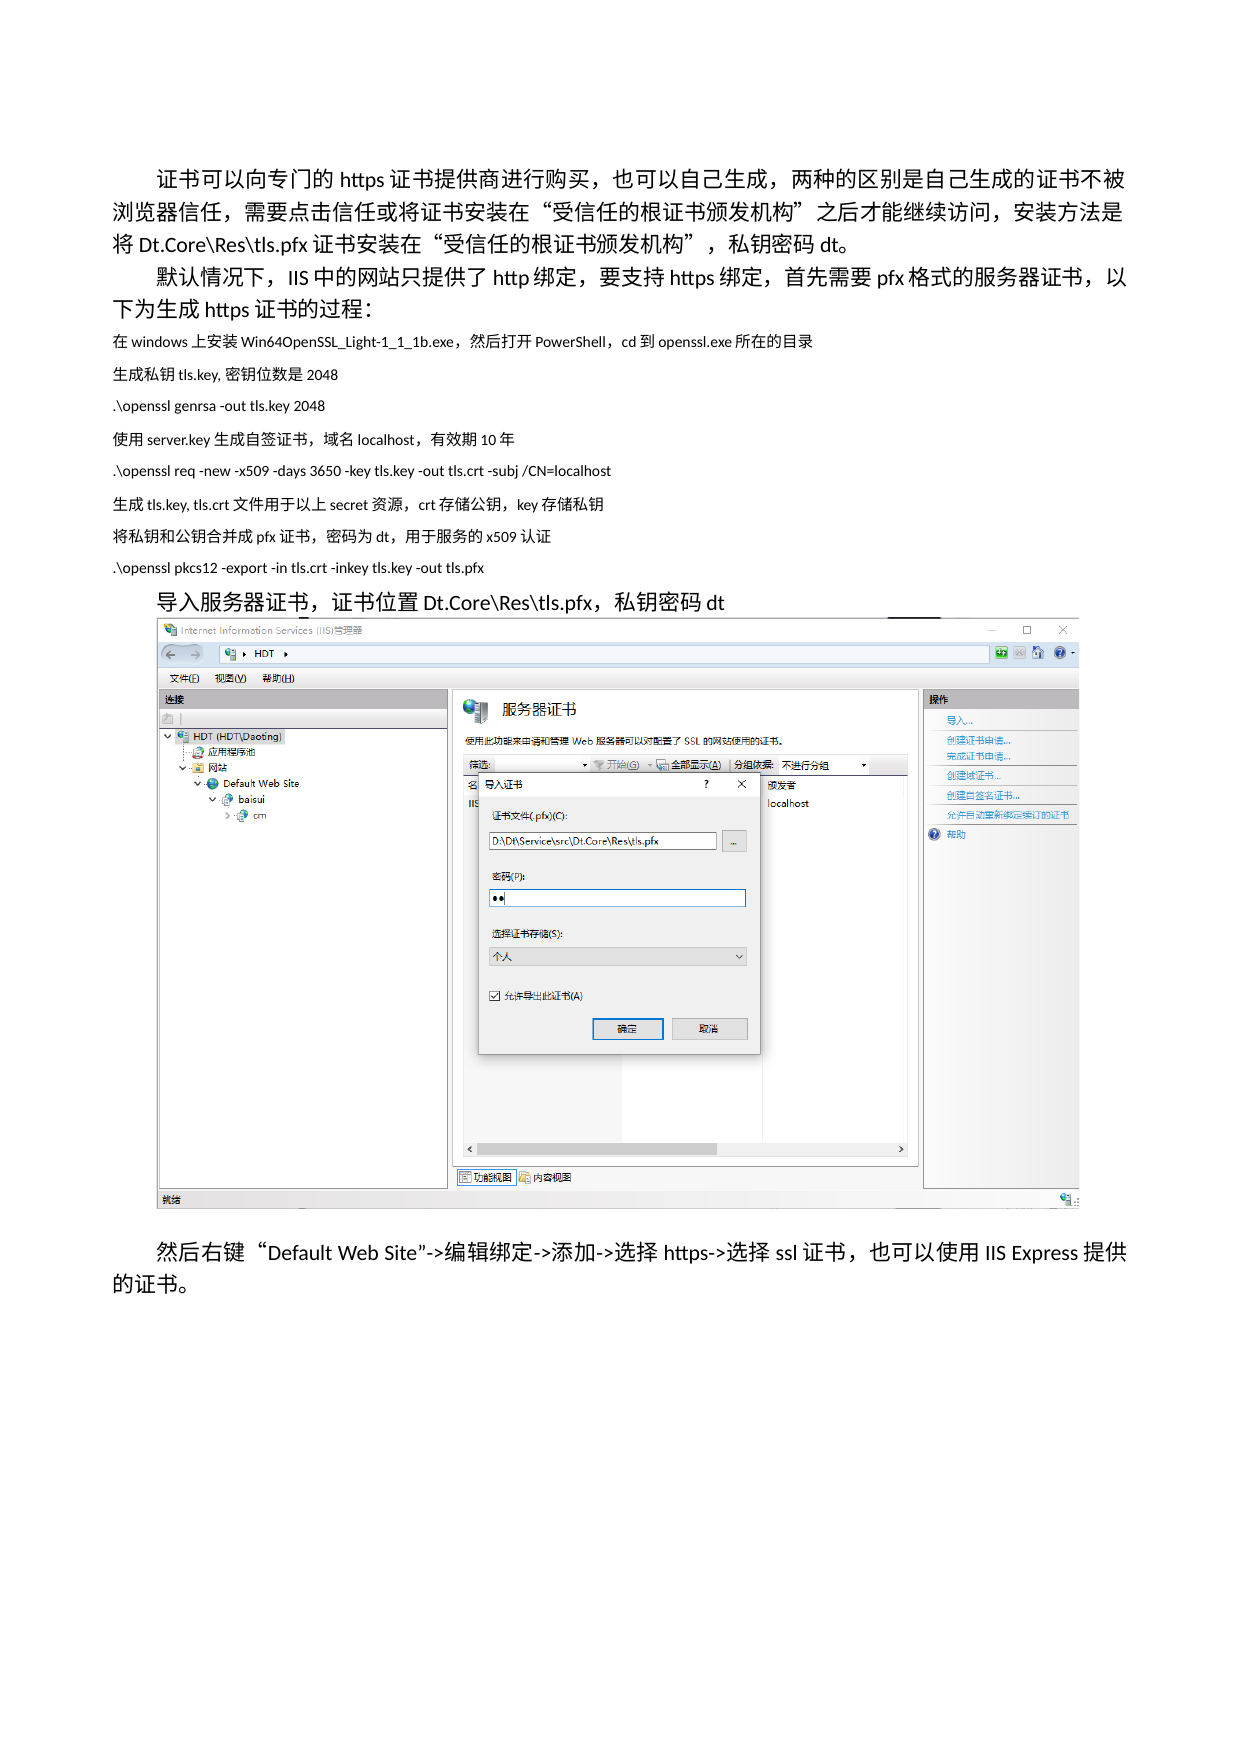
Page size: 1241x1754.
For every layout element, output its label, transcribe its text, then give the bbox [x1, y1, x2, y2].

picture [156, 617, 1080, 1209]
text .\openssl genrsa -out tls.key 2048 [112, 389, 1128, 422]
text 生成tls.key, tls.crt文件用于以上secret资源，crt存储公钥，key存储私钥 [112, 487, 1128, 519]
text 将私钥和公钥合并成pfx证书，密码为dt，用于服务的x509认证 [112, 519, 1128, 552]
text .\openssl req -new -x509 -days 3650 -key tls.key -out tls.crt -subj /CN=localhost [112, 454, 1128, 487]
text 然后右键“Default Web Site”->编辑绑定->添加->选择https->选择ssl证书，也可以使用IIS Express提供的证书。 [112, 1234, 1128, 1299]
text 生成私钥tls.key, 密钥位数是 2048 [112, 357, 1128, 389]
text 导入服务器证书，证书位置Dt.Core\Res\tls.pfx，私钥密码dt [112, 584, 1128, 617]
text 默认情况下，IIS中的网站只提供了http绑定，要支持https绑定，首先需要pfx格式的服务器证书，以下为生成https证书的过程： [112, 259, 1128, 324]
text 证书可以向专门的https证书提供商进行购买，也可以自己生成，两种的区别是自己生成的证书不被浏览器信任，需要点击信任或将证书安装在“受信任的根证书颁发机构”之后才能继续访问，安装方法是将Dt.Core\Res\tls.pfx证书安装在“受信任的根证书颁发机构”，私钥密码dt。 [112, 162, 1128, 259]
text 使用server.key 生成自签证书，域名localhost，有效期10年 [112, 422, 1128, 454]
text 在windows上安装Win64OpenSSL_Light-1_1_1b.exe，然后打开PowerShell，cd到openssl.exe所在的目录 [112, 324, 1128, 357]
text .\openssl pkcs12 -export -in tls.crt -inkey tls.key -out tls.pfx [112, 552, 1128, 584]
